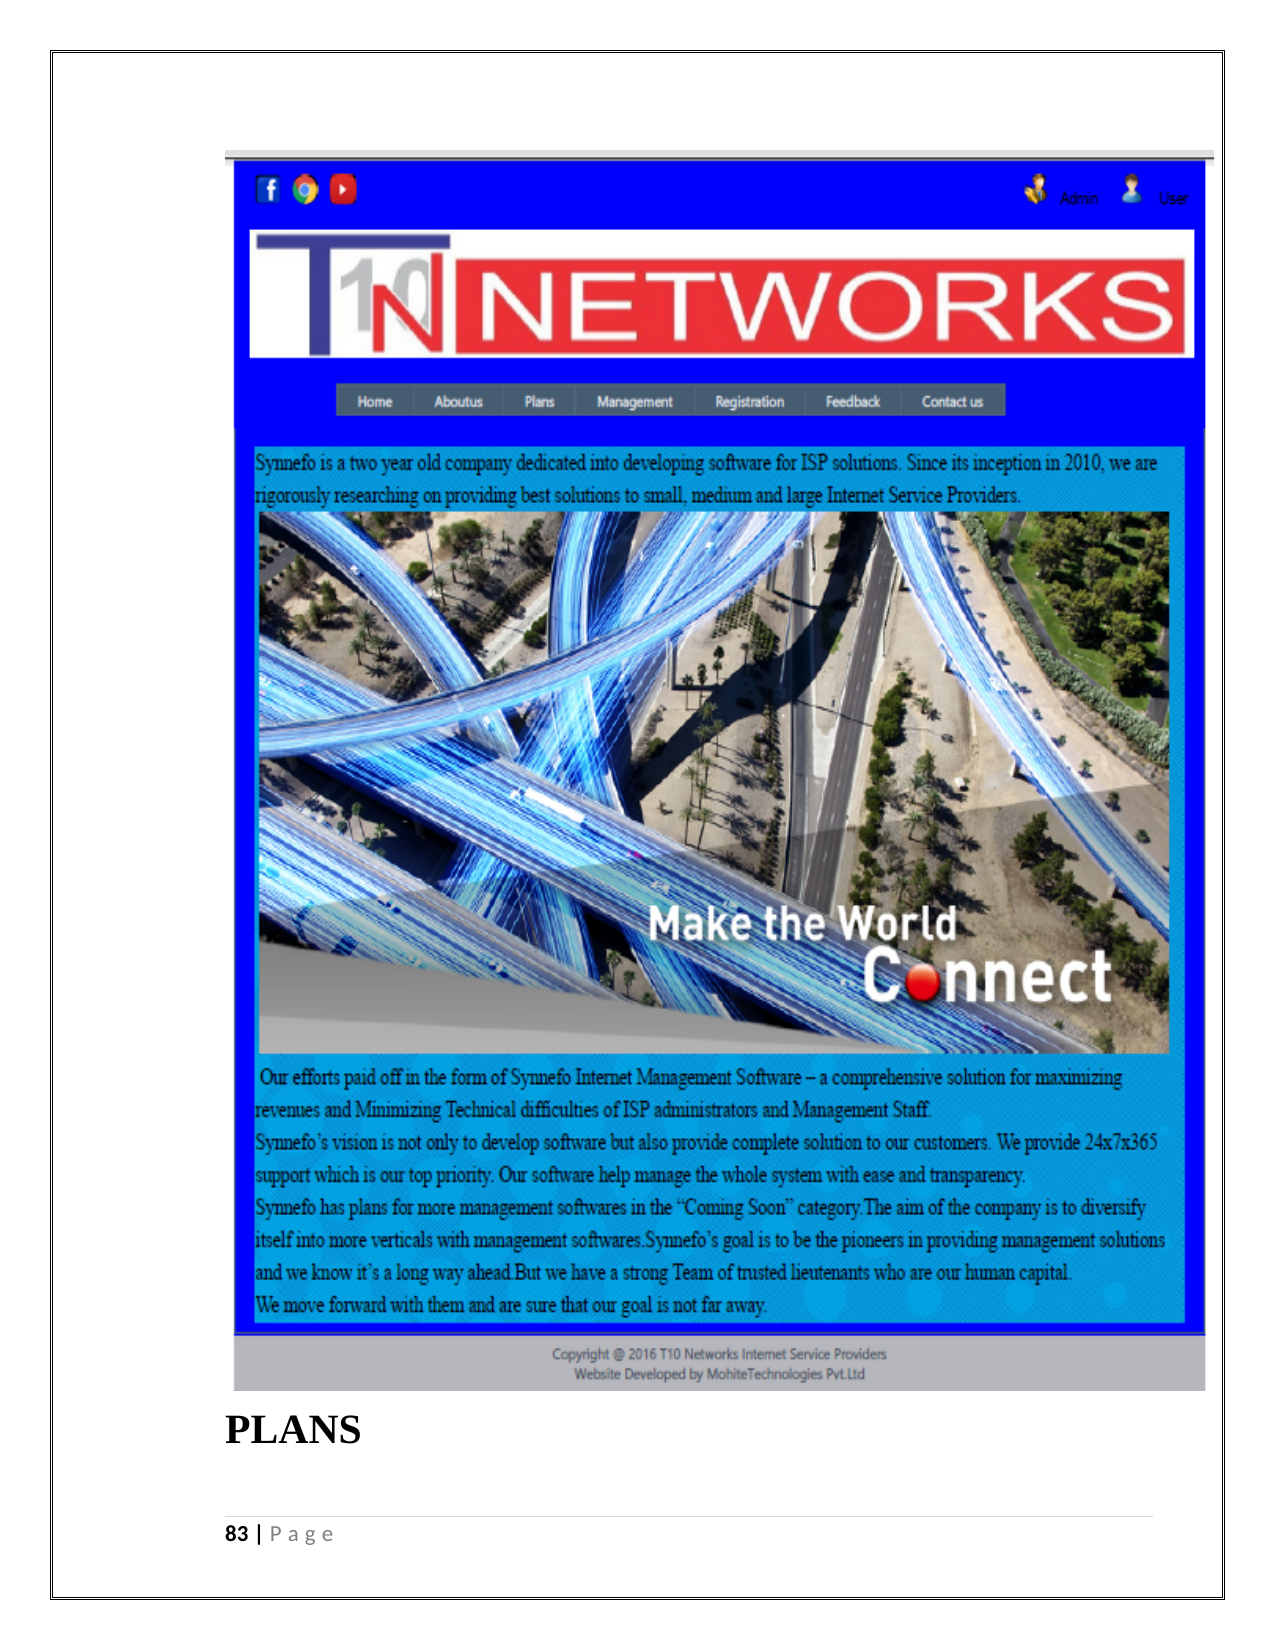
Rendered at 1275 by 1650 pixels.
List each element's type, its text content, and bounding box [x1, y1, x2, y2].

picture [225, 150, 1215, 1391]
text PLANS [225, 1404, 1153, 1452]
